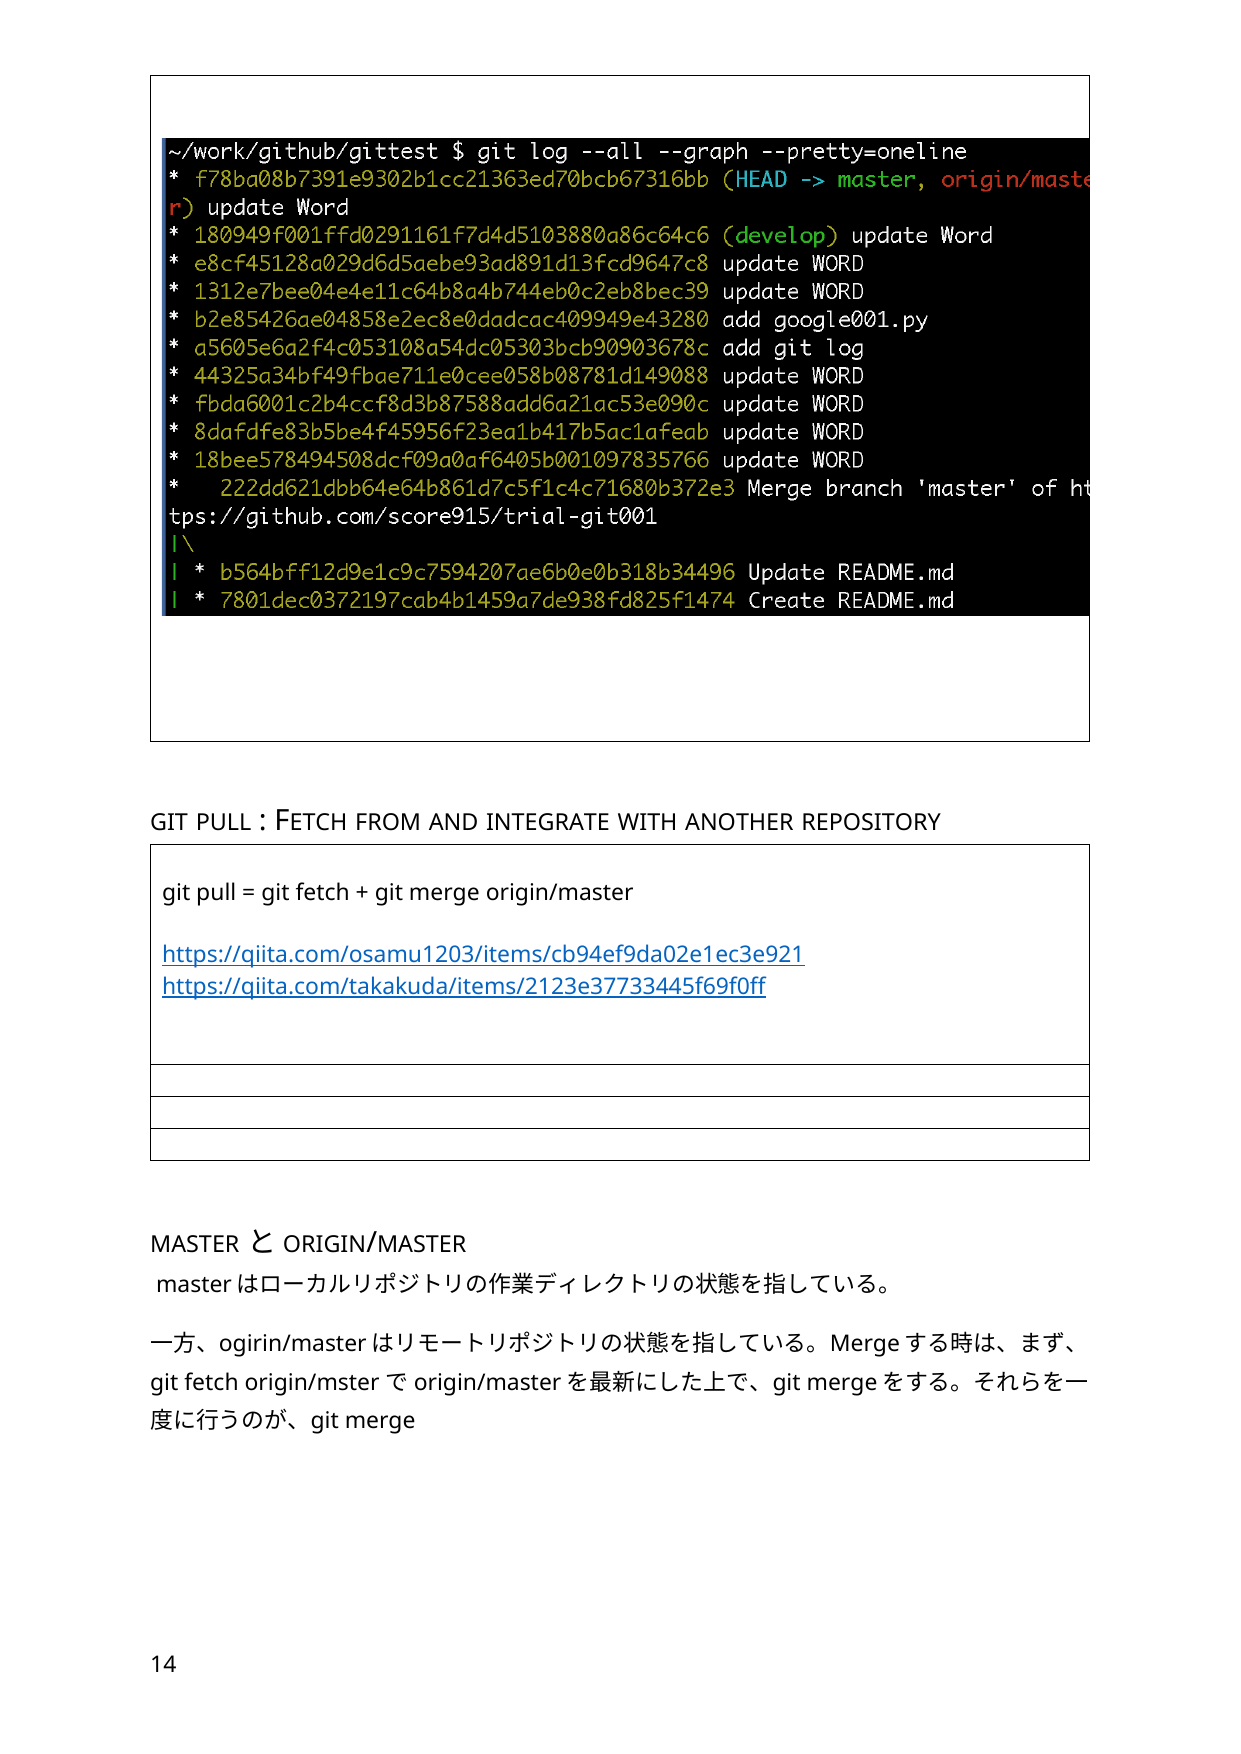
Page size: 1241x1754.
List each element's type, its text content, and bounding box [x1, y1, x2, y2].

table_cell [151, 1129, 1089, 1160]
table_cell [151, 76, 1089, 741]
table_header git pull = git fetch + git merge origin/master https://qiita.com/osamu1203/items/cb94ef9da02e1ec3e921 https://qiita.com/takakuda/items/2123e37733445f69f0ff [151, 845, 1089, 1063]
subtitle git pull : Fetch from and integrate with another repository [150, 799, 1090, 838]
text 一方、ogirin/masterはリモートリポジトリの状態を指している。Mergeする時は、まず、git fetch origin/mster で origin/masterを最新にした上で、git mergeをする。それらを一度に行うのが、git merge [150, 1325, 1090, 1435]
text masterはローカルリポジトリの作業ディレクトリの状態を指している。 [150, 1266, 1090, 1299]
picture [161, 138, 1090, 616]
table_cell [151, 1065, 1089, 1096]
table_cell [151, 1097, 1089, 1128]
subtitle master と origin/master [150, 1218, 1090, 1261]
